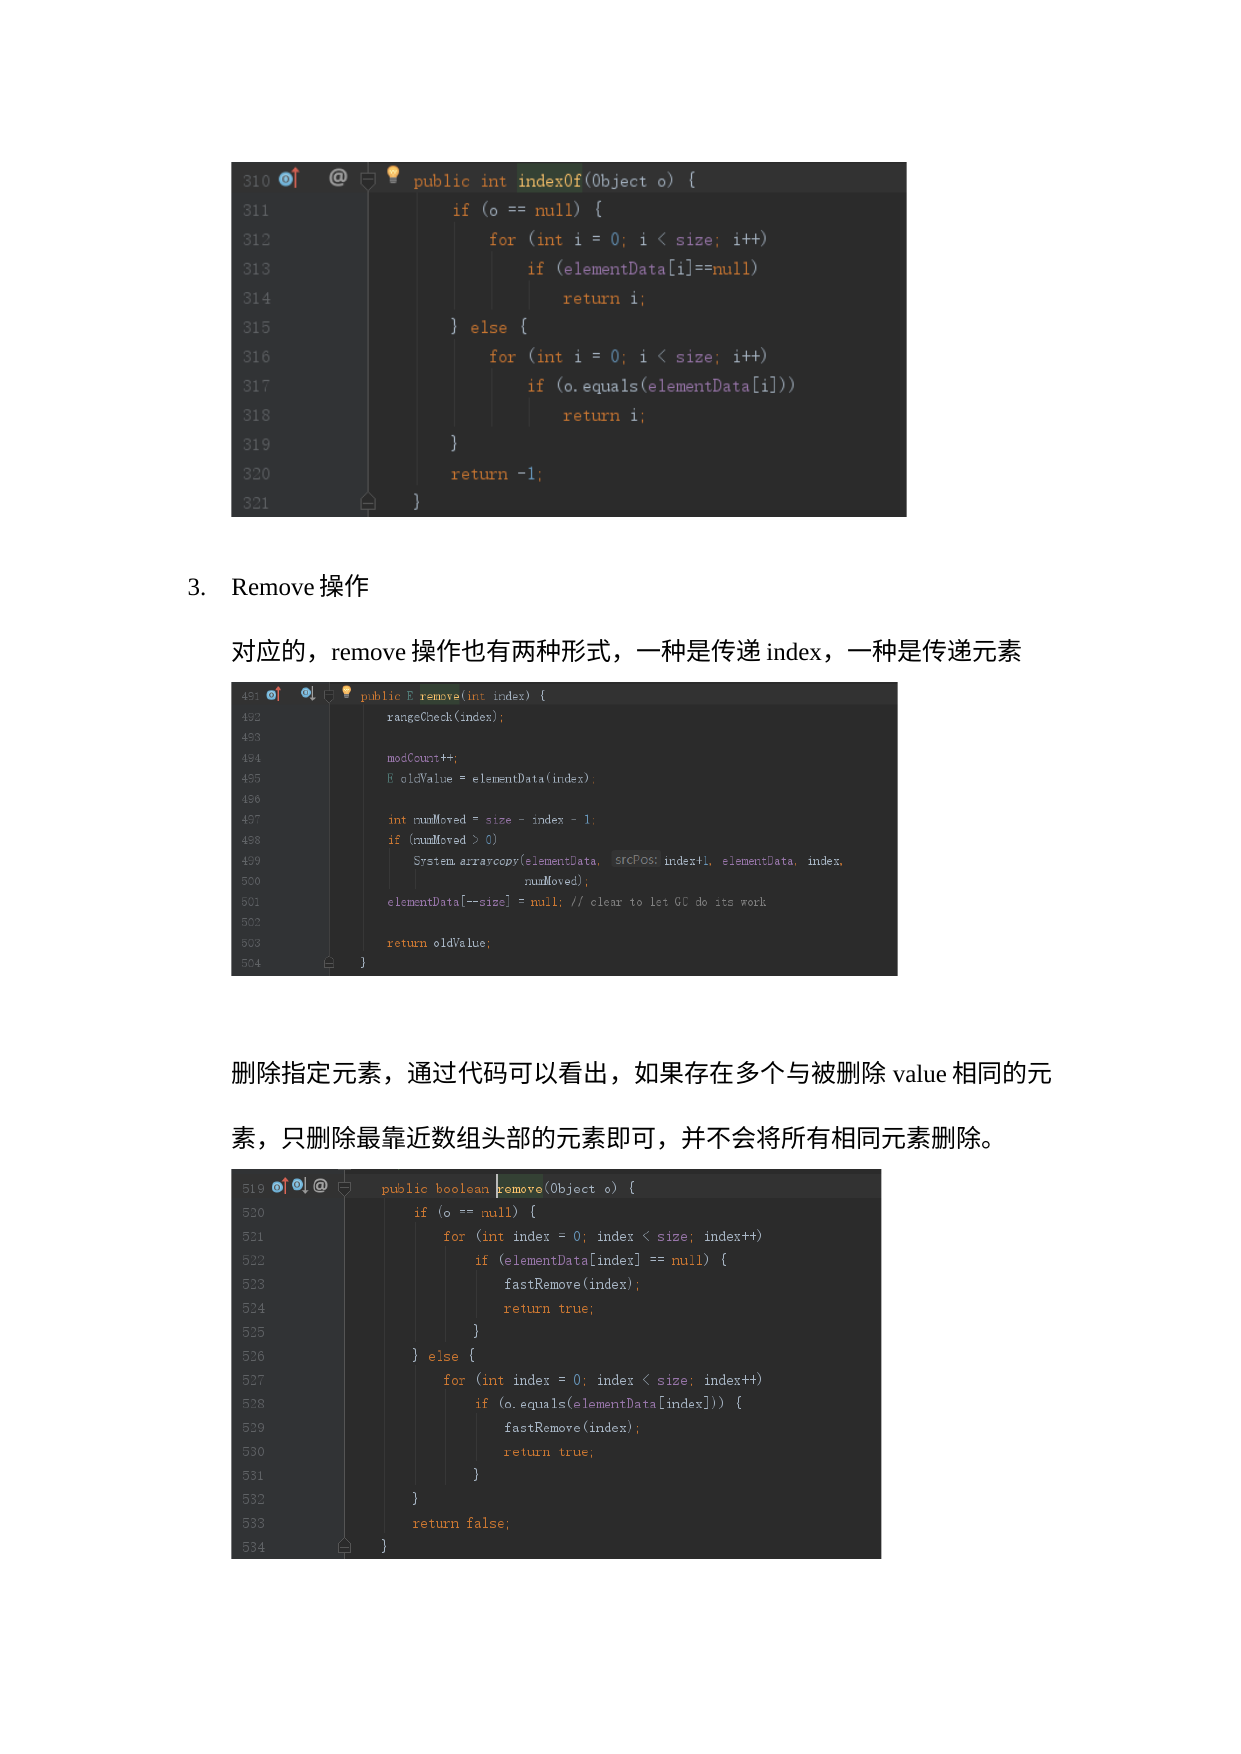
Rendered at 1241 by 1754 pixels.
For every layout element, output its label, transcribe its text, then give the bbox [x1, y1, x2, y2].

list 删除指定元素，通过代码可以看出，如果存在多个与被删除value相同的元素，只删除最靠近数组头部的元素即可，并不会将所有相同元素删除。 [231, 1039, 1053, 1169]
list 对应的，remove操作也有两种形式，一种是传递index，一种是传递元素 [231, 617, 1053, 682]
list Remove操作 [187, 552, 1053, 617]
picture [231, 162, 907, 517]
picture [231, 1169, 882, 1559]
picture [231, 682, 898, 976]
